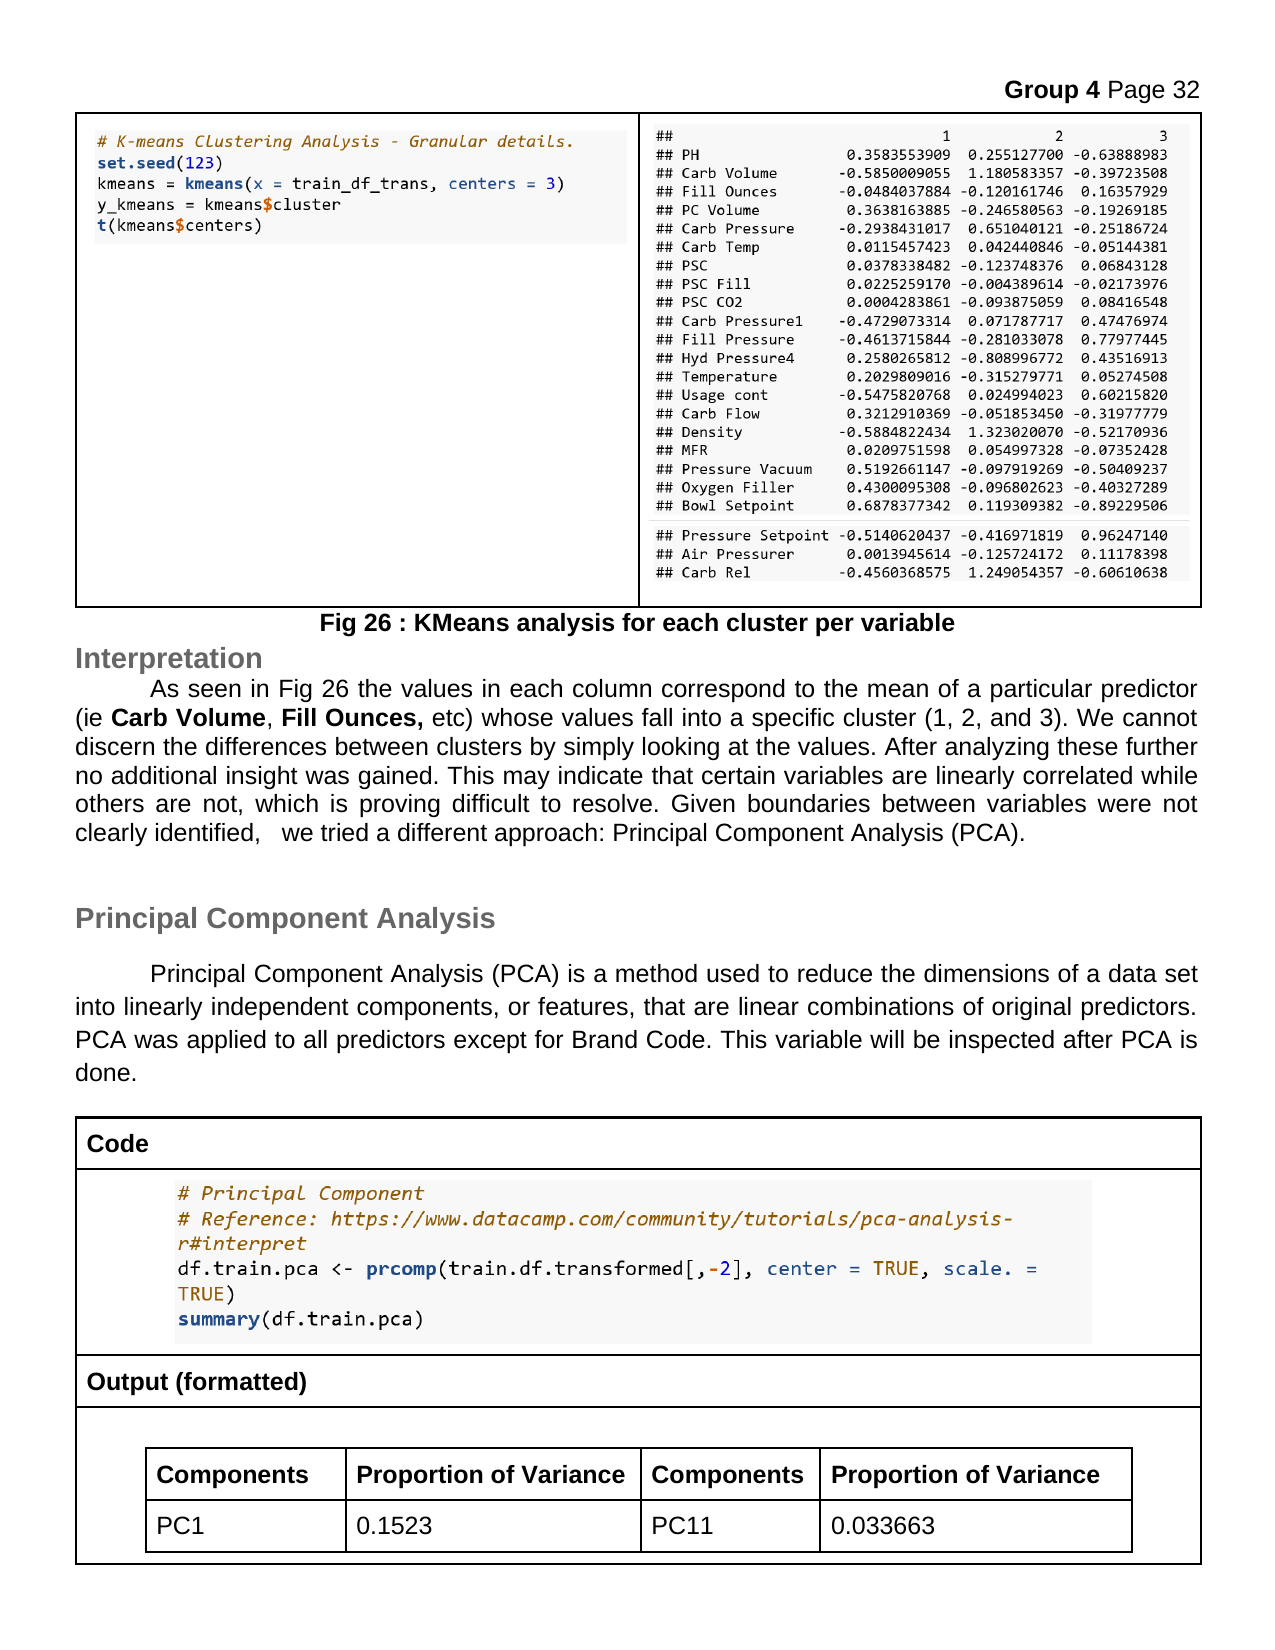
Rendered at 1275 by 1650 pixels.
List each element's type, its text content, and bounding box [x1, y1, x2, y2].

picture [648, 124, 1190, 596]
table_cell [77, 114, 638, 606]
picture [159, 1180, 1118, 1344]
table_cell [77, 1408, 1200, 1563]
subtitle Principal Component Analysis [75, 901, 1200, 934]
picture [86, 124, 628, 244]
subtitle Interpretation [75, 641, 1200, 674]
table_header Code [77, 1119, 1200, 1168]
table_cell Output (formatted) [77, 1356, 1200, 1406]
text As seen in Fig 26 the values in each column correspond to the mean of a particular predictor (ie Carb Volume, Fill Ounces, etc) whose values fall into a specific cluster (1, 2, and 3). We cannot discern the differences between clusters by simply looking at the values. After analyzing these further no additional insight was gained. This may indicate that certain variables are linearly correlated while others are not, which is proving difficult to resolve. Given boundaries between variables were not clearly identified, we tried a different approach: Principal Component Analysis (PCA). [75, 674, 1200, 847]
text Fig 26 : KMeans analysis for each cluster per variable [75, 608, 1200, 637]
table_cell [640, 114, 1200, 606]
text Principal Component Analysis (PCA) is a method used to reduce the dimensions of a data set into linearly independent components, or features, that are linear combinations of original predictors. PCA was applied to all predictors except for Brand Code. This variable will be inspected after PCA is done. [75, 959, 1200, 1087]
table_cell [77, 1170, 1200, 1354]
